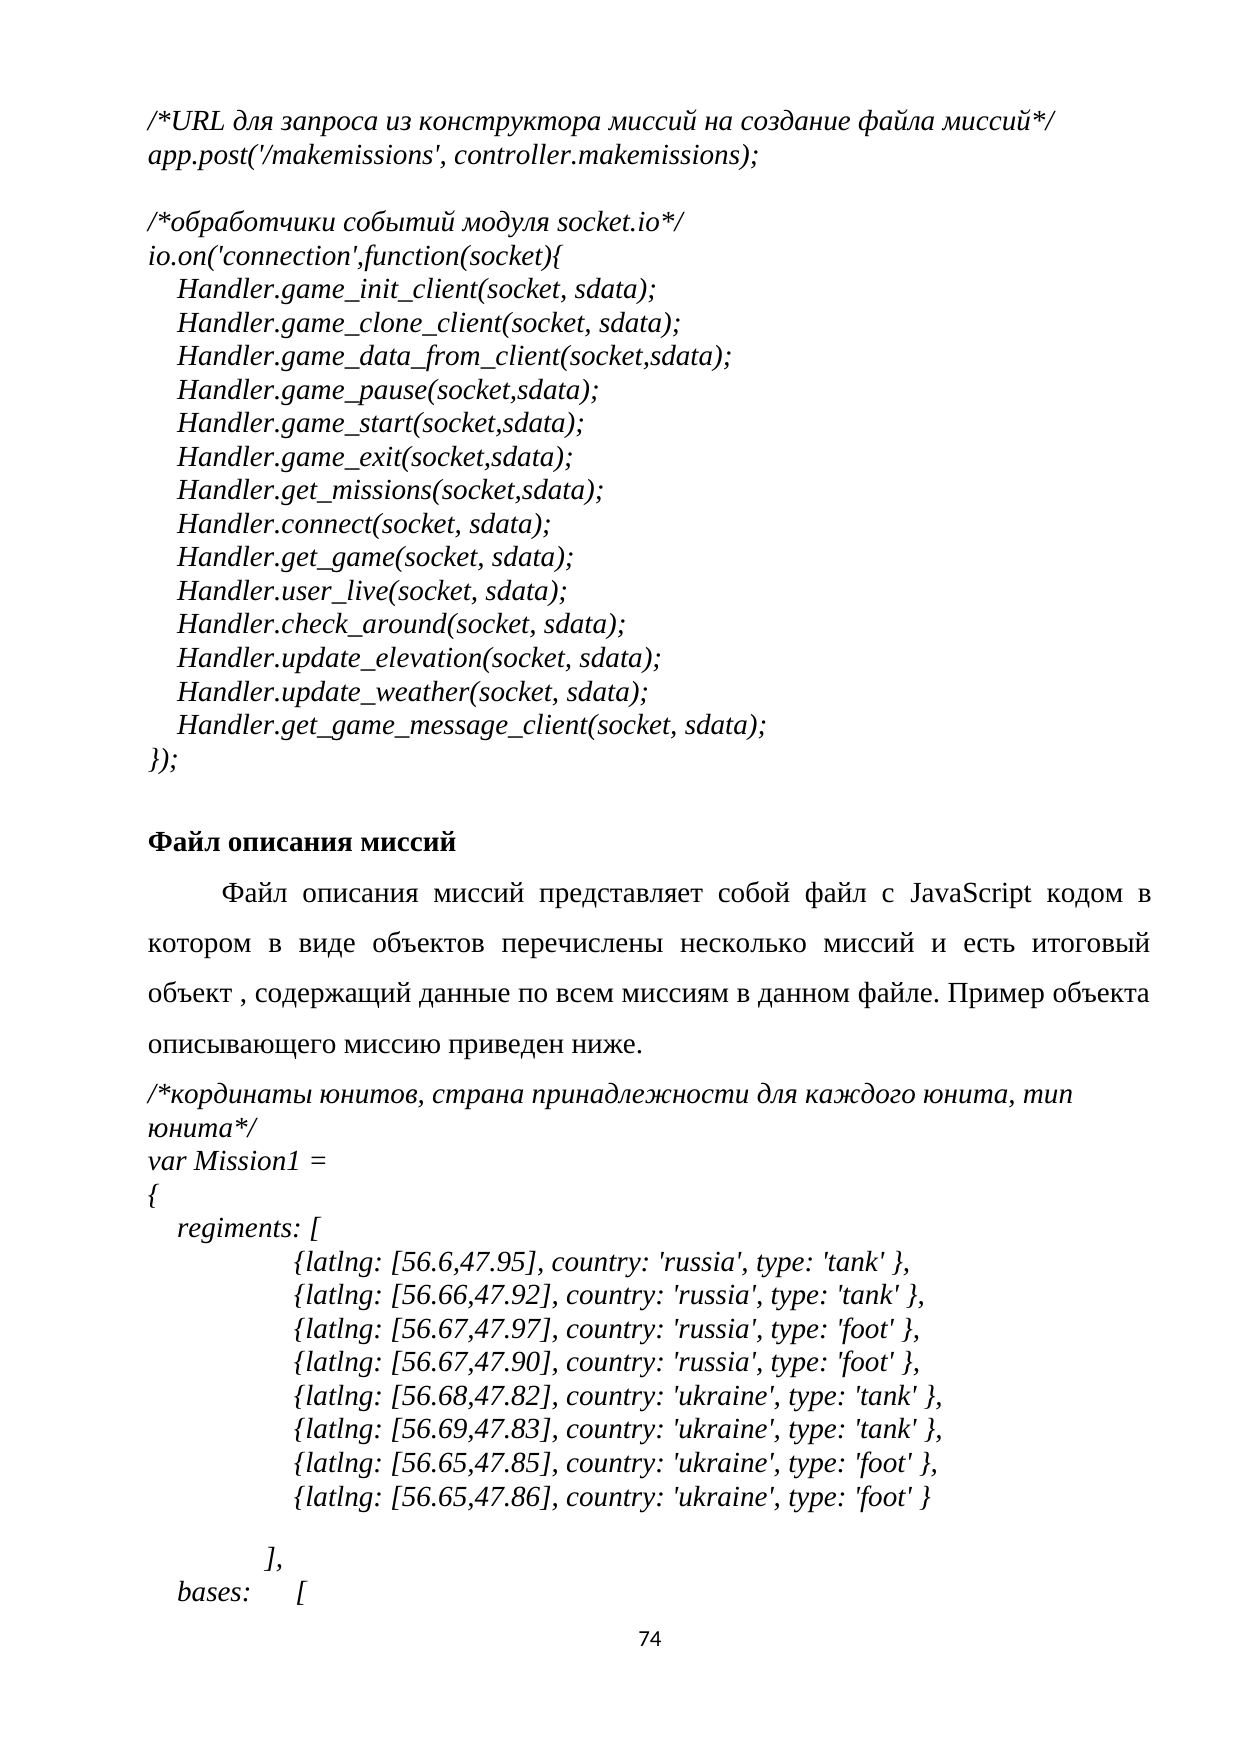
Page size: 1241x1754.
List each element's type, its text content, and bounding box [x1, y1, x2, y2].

text Handler.connect(socket, sdata); [148, 506, 1152, 539]
text Handler.check_around(socket, sdata); [148, 607, 1152, 640]
text {latlng: [56.65,47.86], country: 'ukraine', type: 'foot' } [148, 1479, 1152, 1512]
text Handler.user_live(socket, sdata); [148, 573, 1152, 607]
text Handler.game_pause(socket,sdata); [148, 372, 1152, 405]
text Файл описания миссий представляет собой файл с JavaScript кодом в котором в виде объектов перечислены несколько миссий и есть итоговый объект , содержащий данные по всем миссиям в данном файле. Пример объекта описывающего миссию приведен ниже. [148, 875, 1152, 1059]
text Handler.game_start(socket,sdata); [148, 405, 1152, 439]
text Handler.game_exit(socket,sdata); [148, 439, 1152, 472]
text Handler.update_elevation(socket, sdata); [148, 640, 1152, 674]
text regiments: [ [148, 1210, 1152, 1244]
text {latlng: [56.69,47.83], country: 'ukraine', type: 'tank' }, [148, 1412, 1152, 1445]
text ], [148, 1540, 1152, 1574]
text bases: [ [148, 1574, 1152, 1607]
text {latlng: [56.68,47.82], country: 'ukraine', type: 'tank' }, [148, 1378, 1152, 1412]
text Handler.game_clone_client(socket, sdata); [148, 305, 1152, 338]
text Файл описания миссий [148, 824, 1152, 858]
text {latlng: [56.65,47.85], country: 'ukraine', type: 'foot' }, [148, 1445, 1152, 1479]
text app.post('/makemissions', controller.makemissions); [148, 137, 1152, 171]
text var Mission1 = [148, 1143, 1152, 1177]
text {latlng: [56.66,47.92], country: 'russia', type: 'tank' }, [148, 1277, 1152, 1311]
text /*обработчики событий модуля socket.io*/ [148, 204, 1152, 238]
text /*кординаты юнитов, страна принадлежности для каждого юнита, тип юнита*/ [148, 1076, 1152, 1143]
text {latlng: [56.6,47.95], country: 'russia', type: 'tank' }, [148, 1244, 1152, 1277]
text io.on('connection',function(socket){ [148, 238, 1152, 271]
text Handler.game_init_client(socket, sdata); [148, 271, 1152, 305]
text Handler.update_weather(socket, sdata); [148, 674, 1152, 707]
text Handler.game_data_from_client(socket,sdata); [148, 338, 1152, 372]
text Handler.get_game(socket, sdata); [148, 539, 1152, 573]
text Handler.get_game_message_client(socket, sdata); [148, 707, 1152, 741]
text Handler.get_missions(socket,sdata); [148, 472, 1152, 506]
text { [148, 1177, 1152, 1210]
text }); [148, 741, 1152, 774]
text /*URL для запроса из конструктора миссий на создание файла миссий*/ [148, 103, 1152, 137]
text {latlng: [56.67,47.97], country: 'russia', type: 'foot' }, [148, 1311, 1152, 1344]
text {latlng: [56.67,47.90], country: 'russia', type: 'foot' }, [148, 1344, 1152, 1378]
